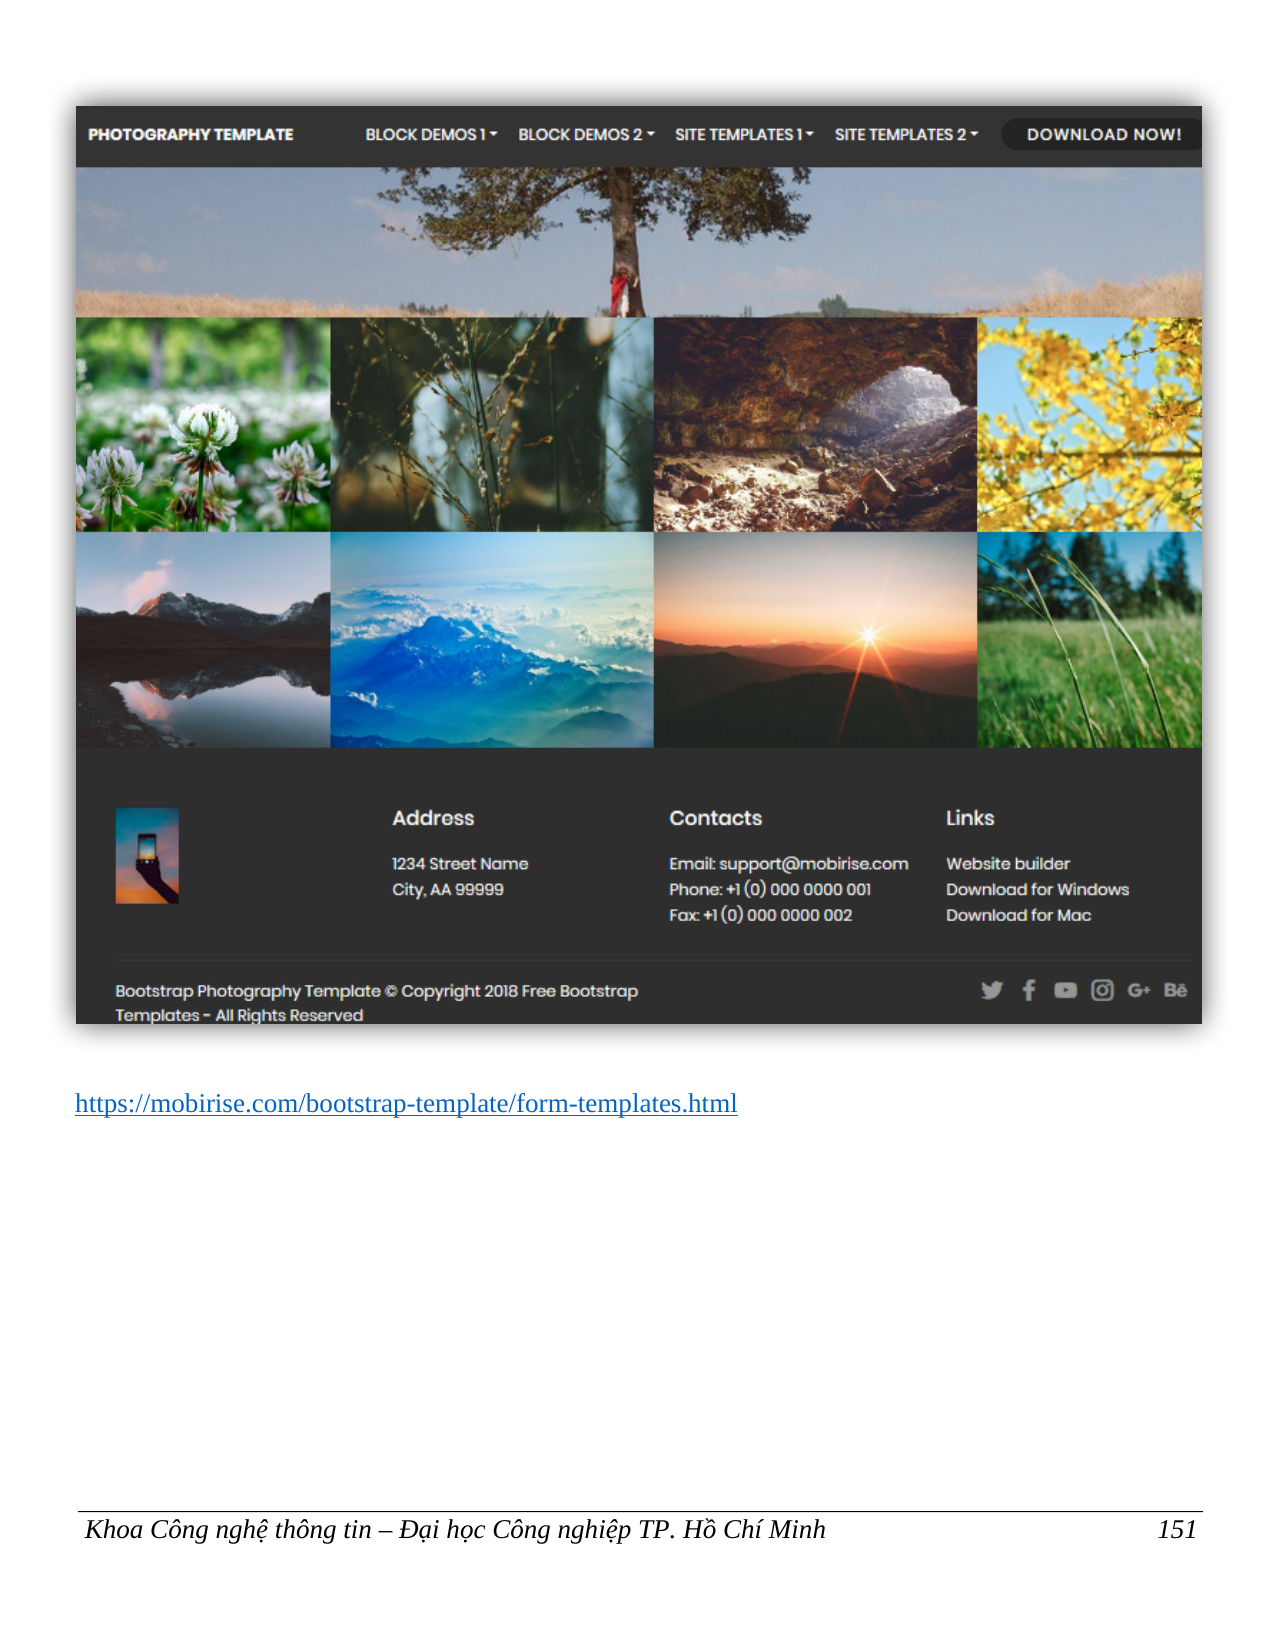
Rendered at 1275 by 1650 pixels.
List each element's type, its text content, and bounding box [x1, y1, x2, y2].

text https://mobirise.com/bootstrap-template/form-templates.html [75, 1087, 1200, 1119]
picture [76, 106, 1202, 1024]
